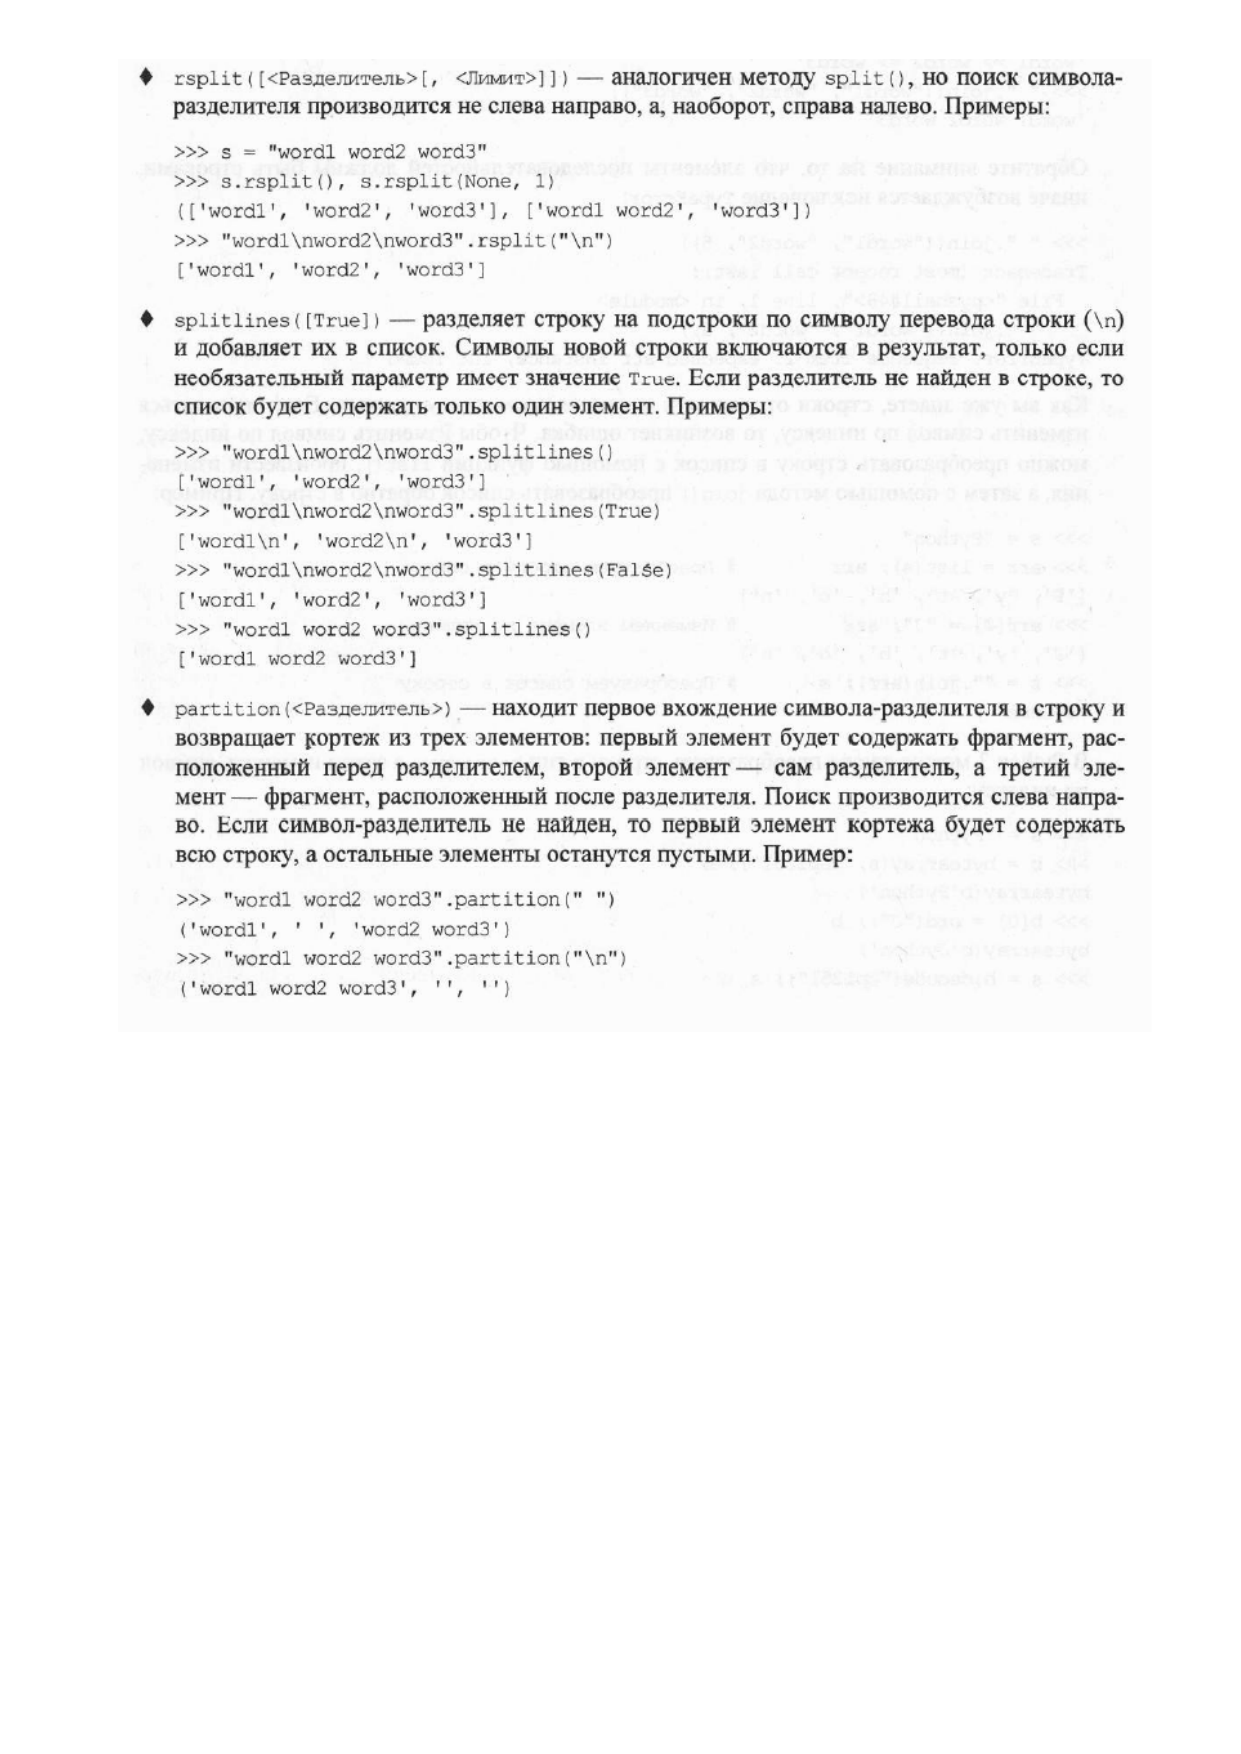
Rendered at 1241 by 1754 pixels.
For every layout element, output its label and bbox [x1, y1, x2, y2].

picture [118, 59, 1152, 1032]
